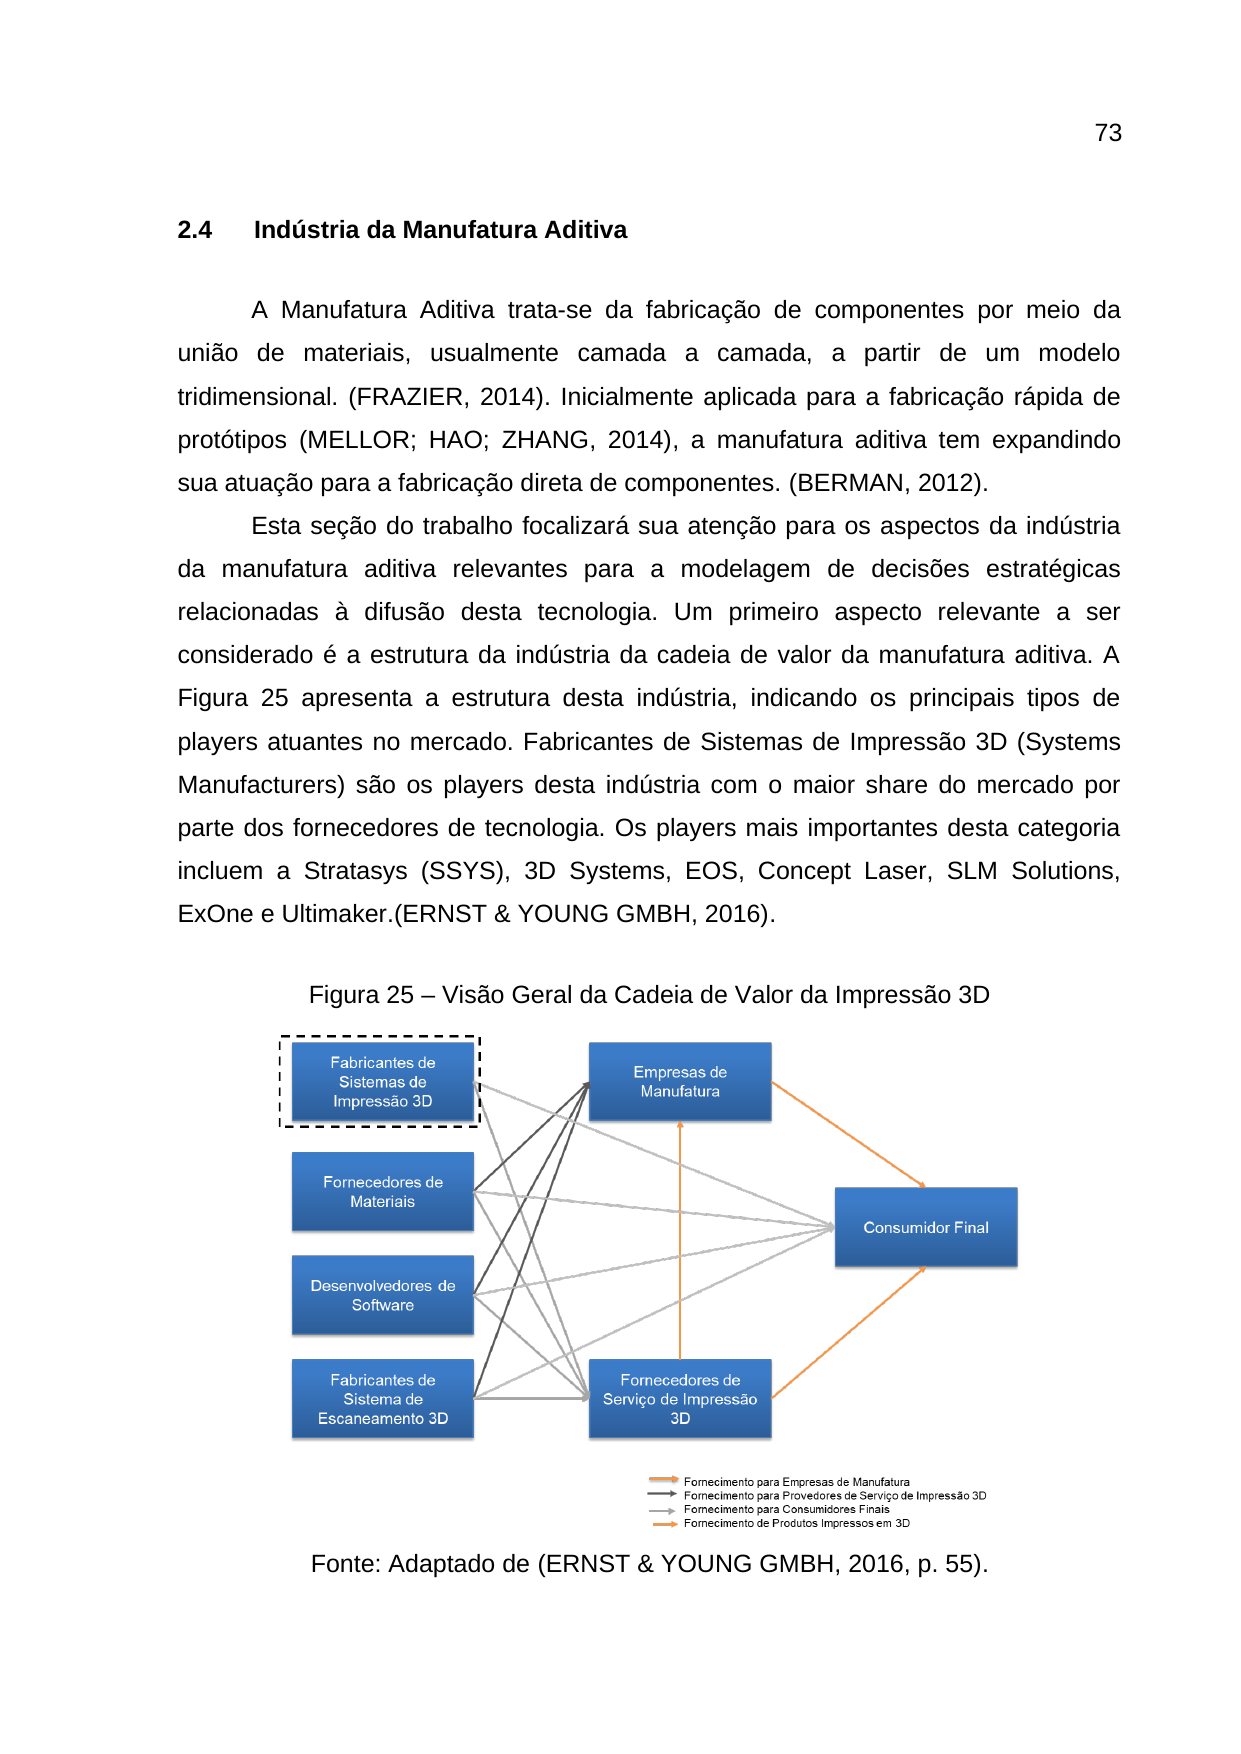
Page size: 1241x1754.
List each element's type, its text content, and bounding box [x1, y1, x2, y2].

subtitle Indústria da Manufatura Aditiva [177, 215, 1122, 243]
text A Manufatura Aditiva trata-se da fabricação de componentes por meio da união de materiais, usualmente camada a camada, a partir de um modelo tridimensional. (FRAZIER, 2014). Inicialmente aplicada para a fabricação rápida de protótipos (MELLOR; HAO; ZHANG, 2014), a manufatura aditiva tem expandindo sua atuação para a fabricação direta de componentes. (BERMAN, 2012). [177, 295, 1122, 497]
picture [278, 1035, 1021, 1536]
text Esta seção do trabalho focalizará sua atenção para os aspectos da indústria da manufatura aditiva relevantes para a modelagem de decisões estratégicas relacionadas à difusão desta tecnologia. Um primeiro aspecto relevante a ser considerado é a estrutura da indústria da cadeia de valor da manufatura aditiva. A Figura 25 apresenta a estrutura desta indústria, indicando os principais tipos de players atuantes no mercado. Fabricantes de Sistemas de Impressão 3D (Systems Manufacturers) são os players desta indústria com o maior share do mercado por parte dos fornecedores de tecnologia. Os players mais importantes desta categoria incluem a Stratasys (SSYS), 3D Systems, EOS, Concept Laser, SLM Solutions, ExOne e Ultimaker.(ERNST & YOUNG GMBH, 2016). [177, 511, 1122, 928]
text Fonte: Adaptado de (ERNST & YOUNG GMBH, 2016, p. 55). [177, 1549, 1122, 1578]
